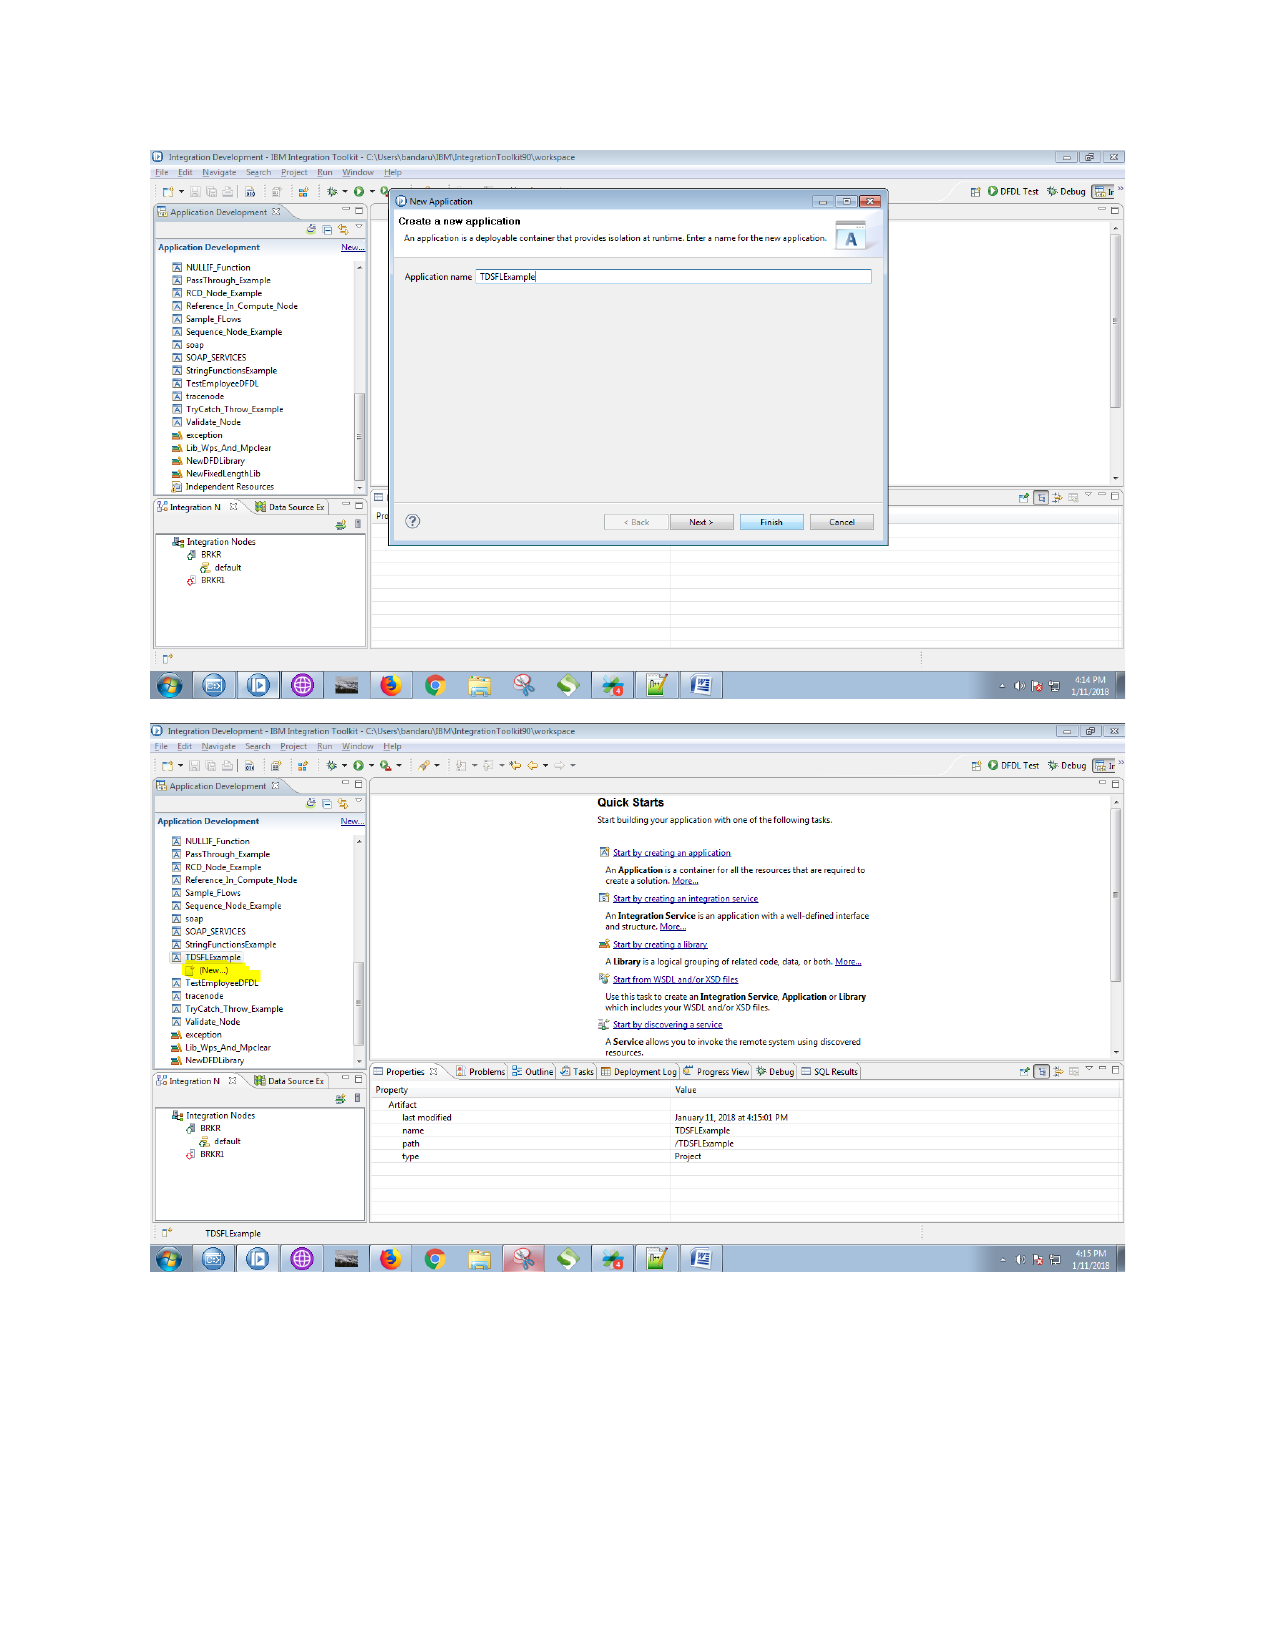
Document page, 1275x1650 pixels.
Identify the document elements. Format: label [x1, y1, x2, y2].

picture [150, 723, 1125, 1272]
picture [150, 150, 1125, 699]
